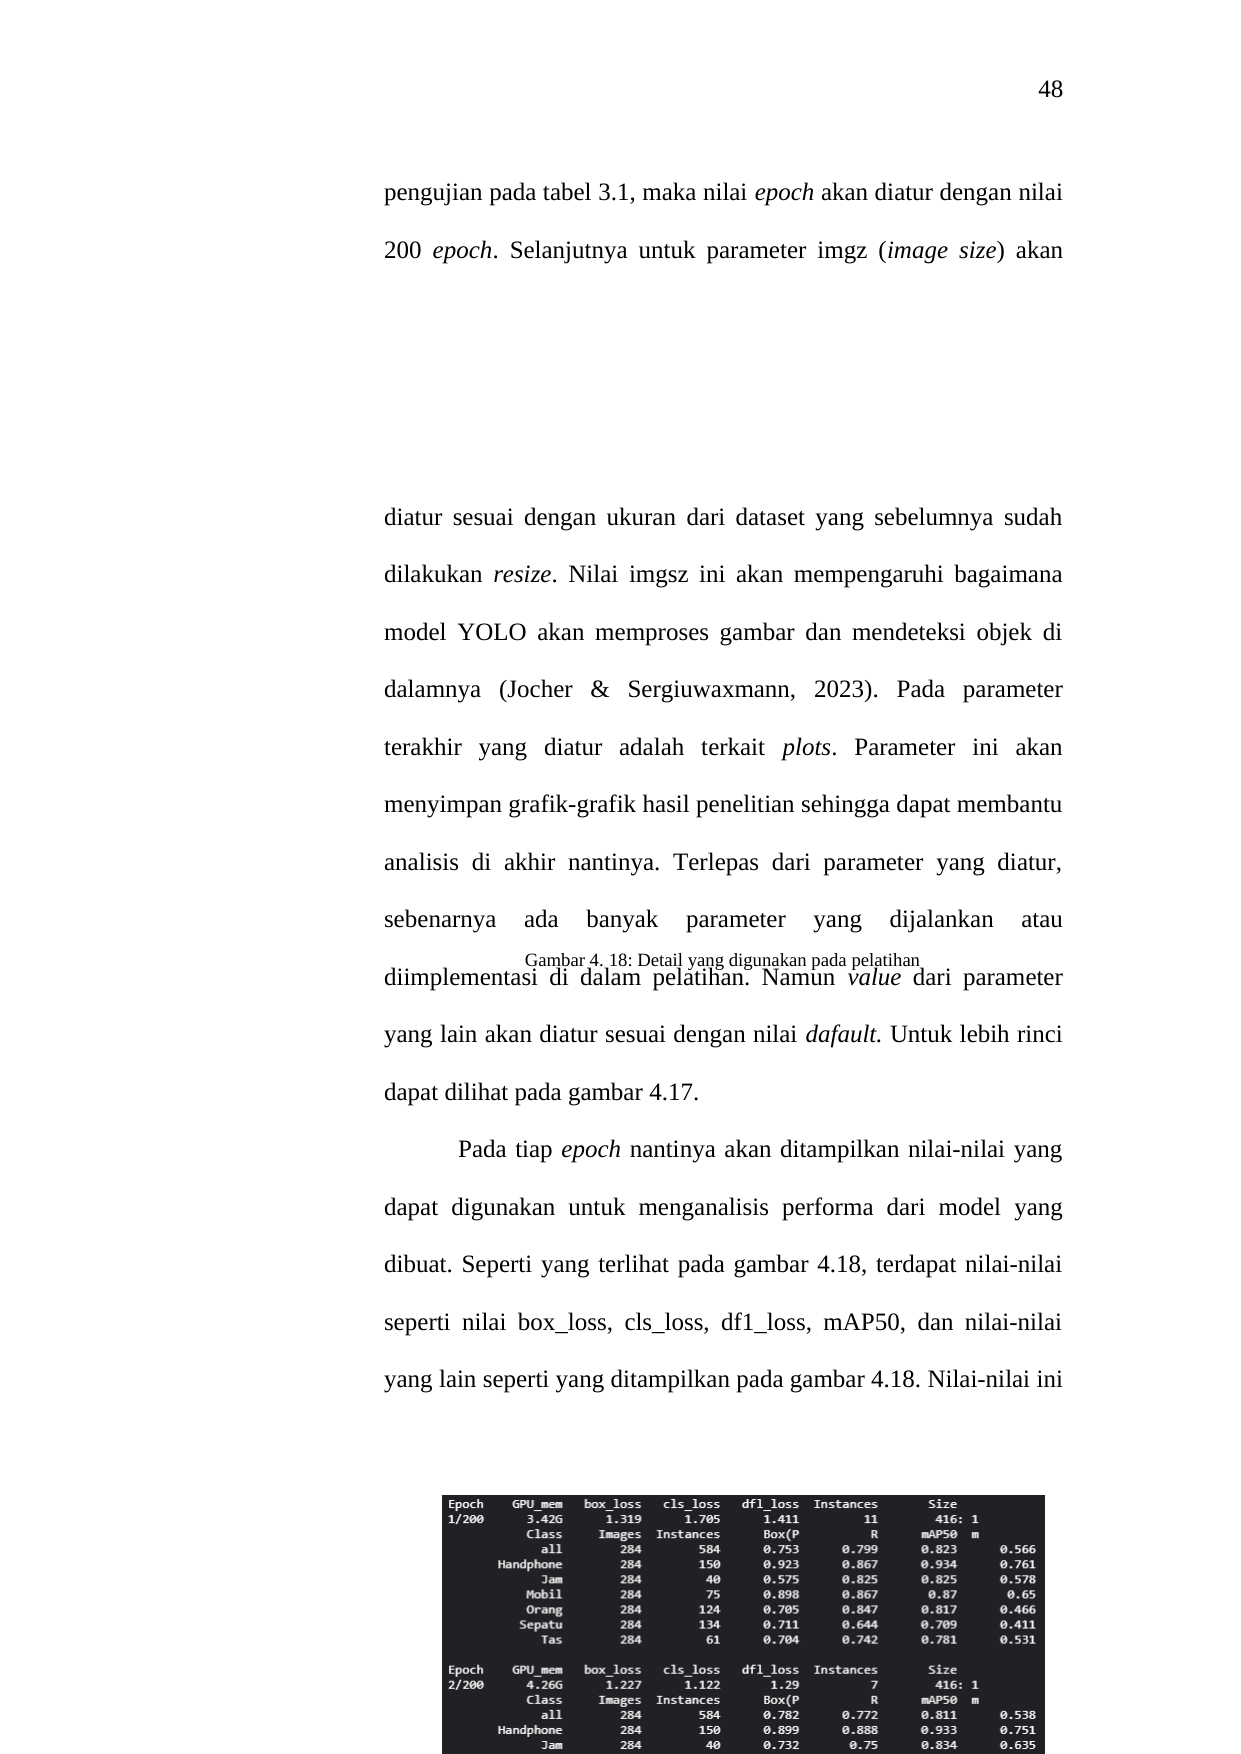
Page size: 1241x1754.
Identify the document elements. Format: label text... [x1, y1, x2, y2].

picture [442, 1495, 1045, 1754]
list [384, 177, 1063, 1106]
